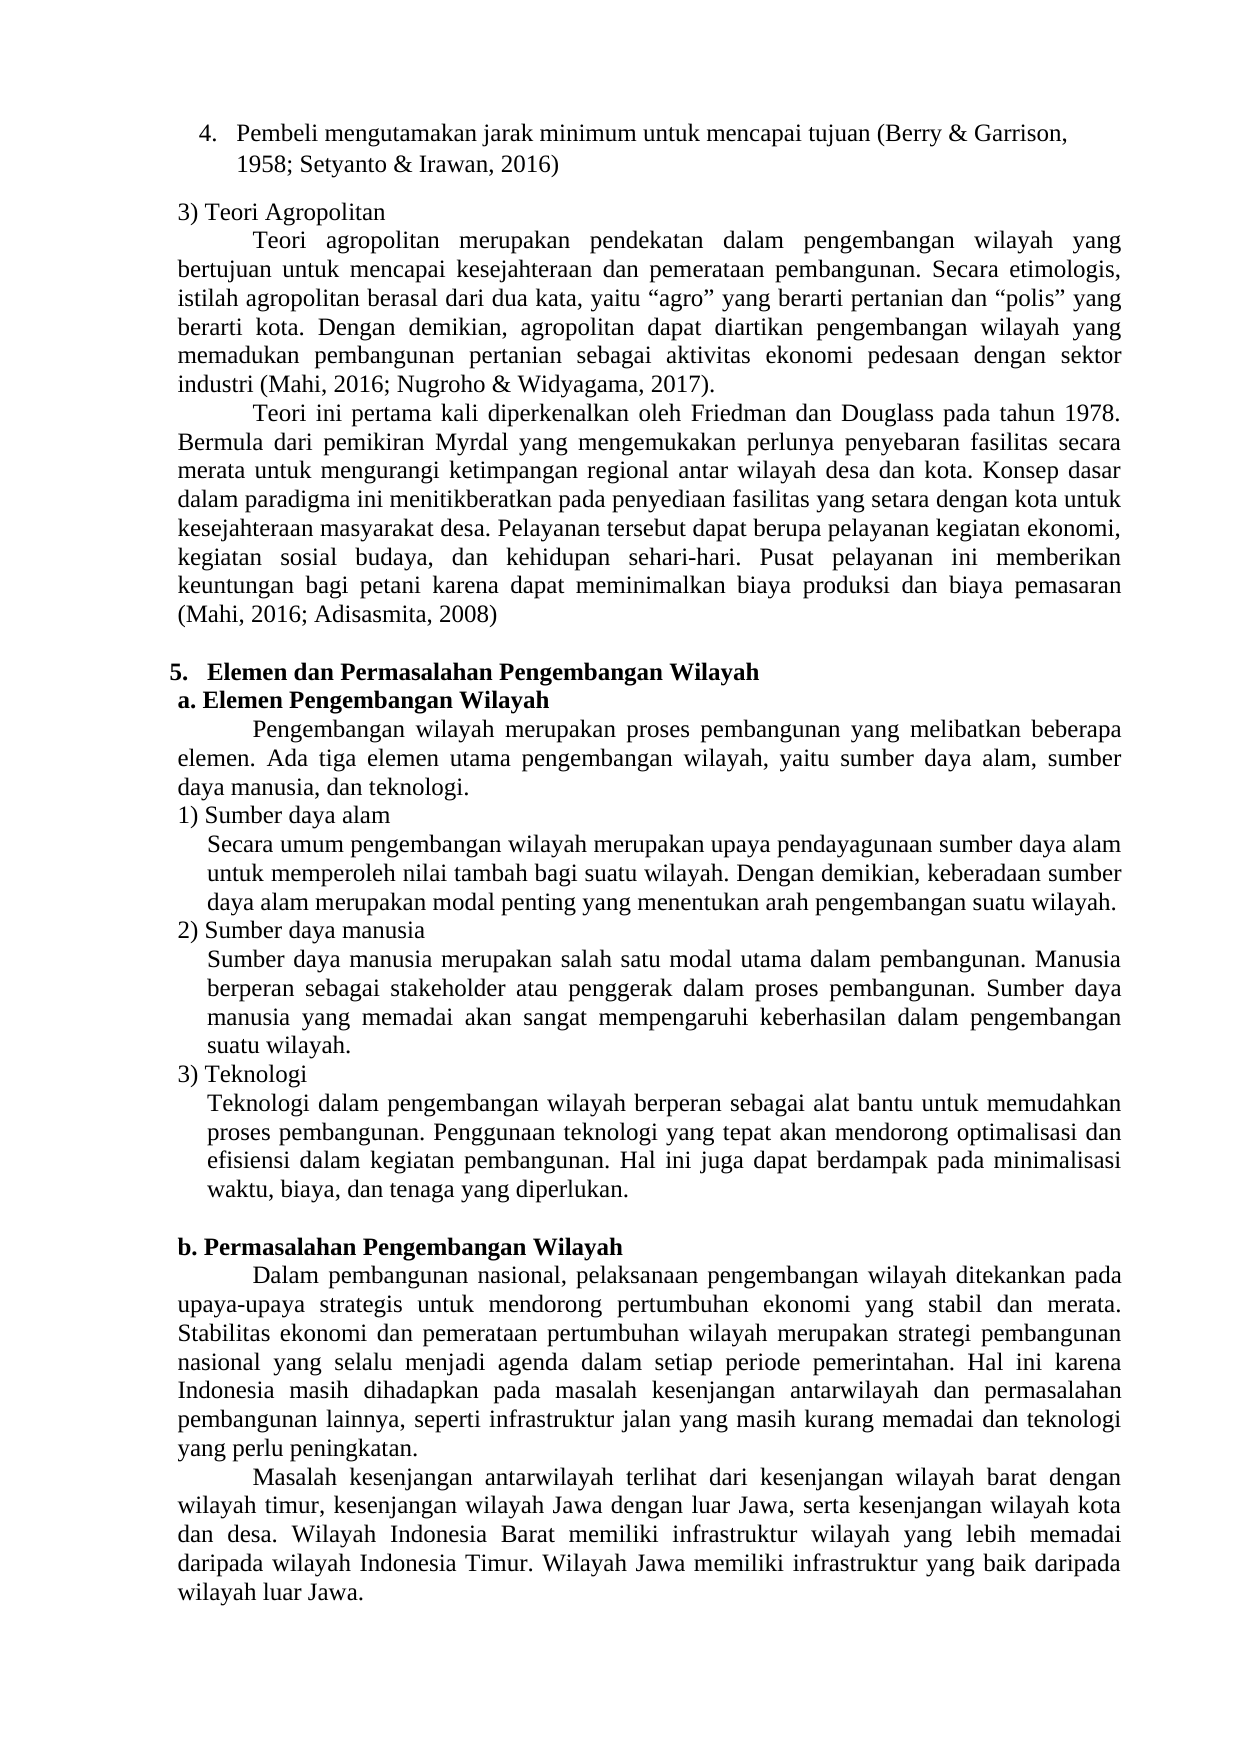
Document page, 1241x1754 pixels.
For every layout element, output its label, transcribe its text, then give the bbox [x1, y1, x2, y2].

list Elemen dan Permasalahan Pengembangan Wilayah [169, 657, 1122, 686]
text a. Elemen Pengembangan Wilayah [177, 686, 1122, 714]
text Masalah kesenjangan antarwilayah terlihat dari kesenjangan wilayah barat dengan wilayah timur, kesenjangan wilayah Jawa dengan luar Jawa, serta kesenjangan wilayah kota dan desa. Wilayah Indonesia Barat memiliki infrastruktur wilayah yang lebih memadai daripada wilayah Indonesia Timur. Wilayah Jawa memiliki infrastruktur yang baik daripada wilayah luar Jawa. [177, 1462, 1122, 1606]
text 3) Teknologi [177, 1059, 1122, 1088]
text 2) Sumber daya manusia [177, 916, 1122, 944]
text 1) Sumber daya alam [177, 801, 1122, 829]
text Dalam pembangunan nasional, pelaksanaan pengembangan wilayah ditekankan pada upaya-upaya strategis untuk mendorong pertumbuhan ekonomi yang stabil dan merata. Stabilitas ekonomi dan pemerataan pertumbuhan wilayah merupakan strategi pembangunan nasional yang selalu menjadi agenda dalam setiap periode pemerintahan. Hal ini karena Indonesia masih dihadapkan pada masalah kesenjangan antarwilayah dan permasalahan pembangunan lainnya, seperti infrastruktur jalan yang masih kurang memadai dan teknologi yang perlu peningkatan. [177, 1261, 1122, 1462]
text Teori agropolitan merupakan pendekatan dalam pengembangan wilayah yang bertujuan untuk mencapai kesejahteraan dan pemerataan pembangunan. Secara etimologis, istilah agropolitan berasal dari dua kata, yaitu “agro” yang berarti pertanian dan “polis” yang berarti kota. Dengan demikian, agropolitan dapat diartikan pengembangan wilayah yang memadukan pembangunan pertanian sebagai aktivitas ekonomi pedesaan dengan sektor industri (Mahi, 2016; Nugroho & Widyagama, 2017). [177, 226, 1122, 398]
text 3) Teori Agropolitan [177, 197, 1122, 226]
text Teori ini pertama kali diperkenalkan oleh Friedman dan Douglass pada tahun 1978. Bermula dari pemikiran Myrdal yang mengemukakan perlunya penyebaran fasilitas secara merata untuk mengurangi ketimpangan regional antar wilayah desa dan kota. Konsep dasar dalam paradigma ini menitikberatkan pada penyediaan fasilitas yang setara dengan kota untuk kesejahteraan masyarakat desa. Pelayanan tersebut dapat berupa pelayanan kegiatan ekonomi, kegiatan sosial budaya, dan kehidupan sehari-hari. Pusat pelayanan ini memberikan keuntungan bagi petani karena dapat meminimalkan biaya produksi dan biaya pemasaran (Mahi, 2016; Adisasmita, 2008) [177, 398, 1122, 628]
text Sumber daya manusia merupakan salah satu modal utama dalam pembangunan. Manusia berperan sebagai stakeholder atau penggerak dalam proses pembangunan. Sumber daya manusia yang memadai akan sangat mempengaruhi keberhasilan dalam pengembangan suatu wilayah. [207, 944, 1122, 1059]
text Teknologi dalam pengembangan wilayah berperan sebagai alat bantu untuk memudahkan proses pembangunan. Penggunaan teknologi yang tepat akan mendorong optimalisasi dan efisiensi dalam kegiatan pembangunan. Hal ini juga dapat berdampak pada minimalisasi waktu, biaya, dan tenaga yang diperlukan. [207, 1088, 1122, 1203]
text Pengembangan wilayah merupakan proses pembangunan yang melibatkan beberapa elemen. Ada tiga elemen utama pengembangan wilayah, yaitu sumber daya alam, sumber daya manusia, dan teknologi. [177, 714, 1122, 801]
list Pembeli mengutamakan jarak minimum untuk mencapai tujuan (Berry & Garrison, 1958; Setyanto & Irawan, 2016) [199, 118, 1122, 178]
text b. Permasalahan Pengembangan Wilayah [177, 1232, 1122, 1261]
text Secara umum pengembangan wilayah merupakan upaya pendayagunaan sumber daya alam untuk memperoleh nilai tambah bagi suatu wilayah. Dengan demikian, keberadaan sumber daya alam merupakan modal penting yang menentukan arah pengembangan suatu wilayah. [207, 829, 1122, 916]
